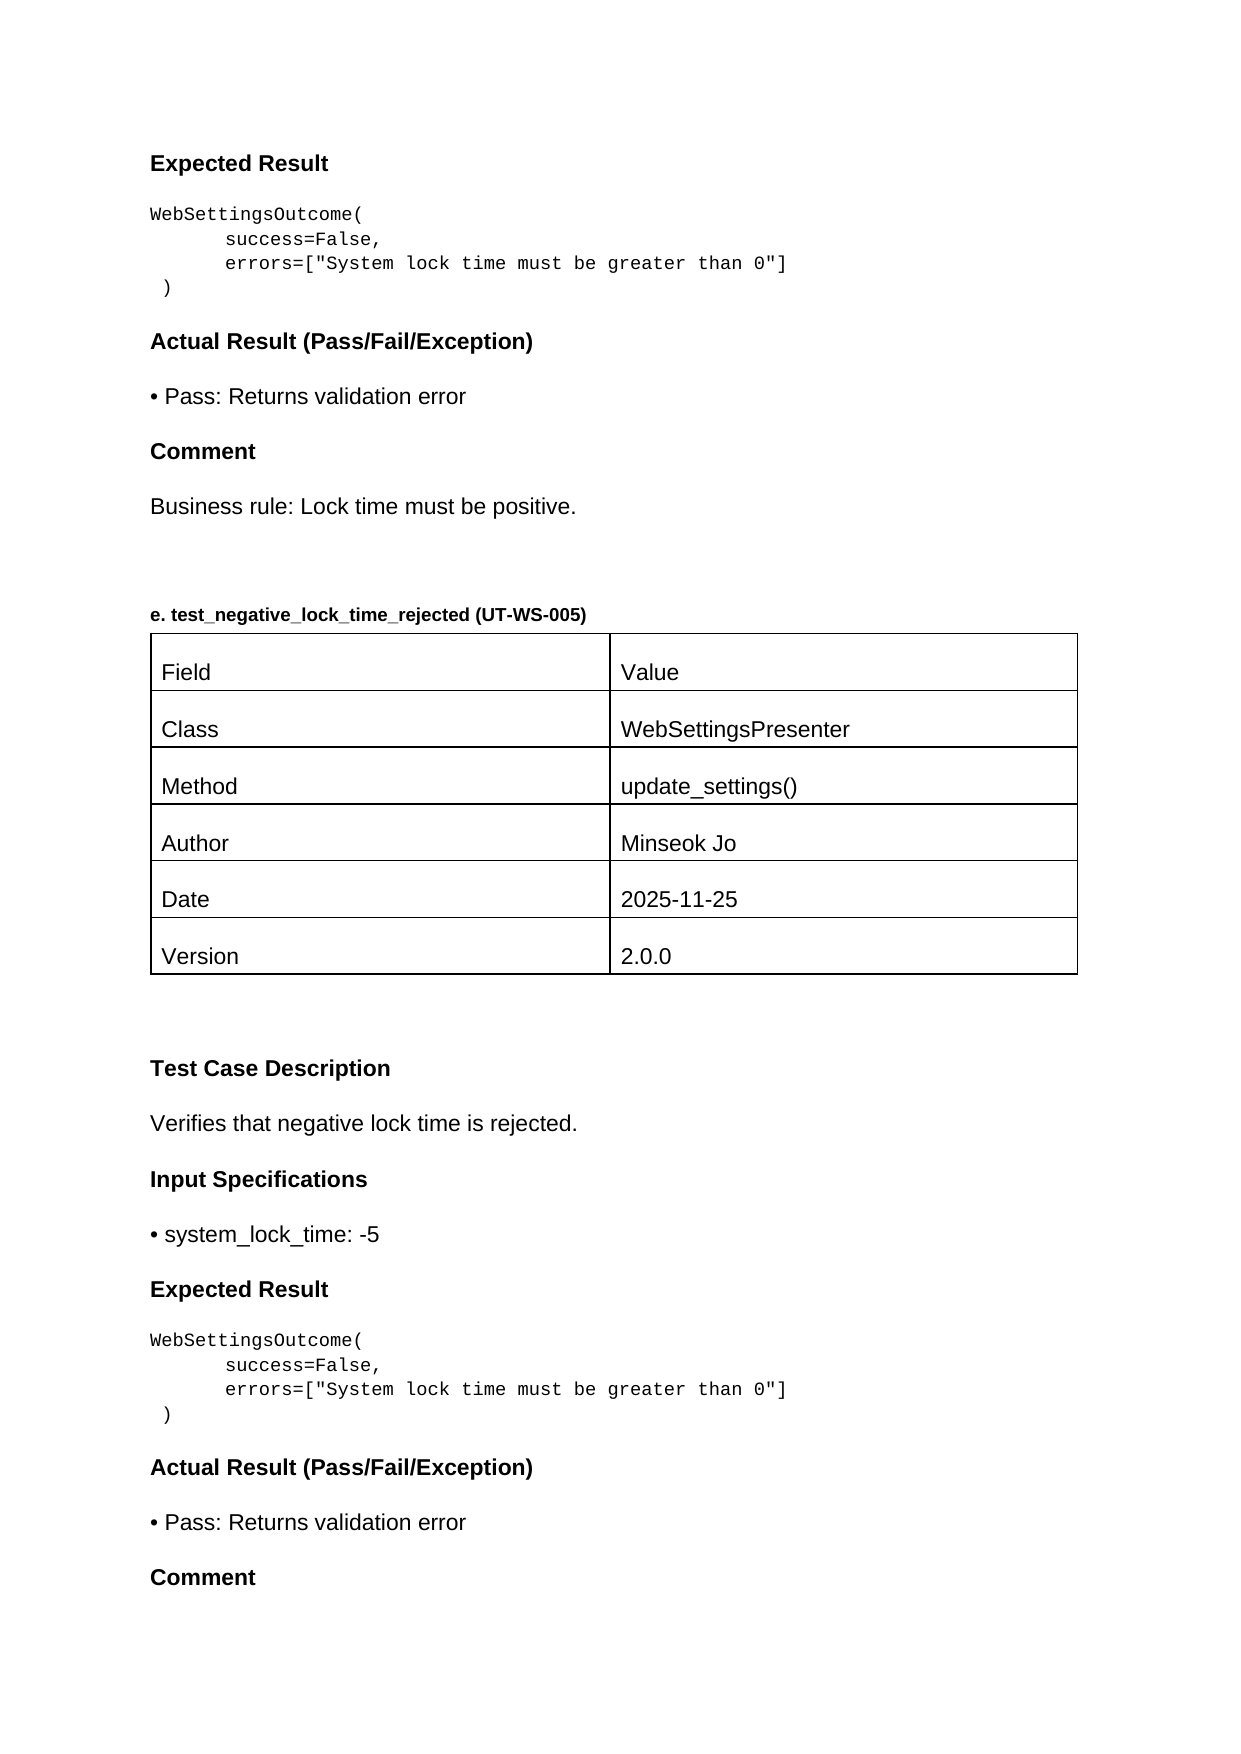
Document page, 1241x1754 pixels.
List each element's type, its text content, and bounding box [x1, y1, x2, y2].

text WebSettingsOutcome( success=False, errors=["System lock time must be greater than 0"] ) [150, 205, 1090, 299]
text • Pass: Returns validation error [150, 383, 1090, 409]
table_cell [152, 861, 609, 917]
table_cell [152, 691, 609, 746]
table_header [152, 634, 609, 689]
subtitle e. test_negative_lock_time_rejected (UT-WS-005) [150, 604, 1090, 625]
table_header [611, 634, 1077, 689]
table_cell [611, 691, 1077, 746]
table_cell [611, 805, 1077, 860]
text Actual Result (Pass/Fail/Exception) [150, 328, 1090, 354]
text WebSettingsOutcome( success=False, errors=["System lock time must be greater than 0"] ) [150, 1331, 1090, 1426]
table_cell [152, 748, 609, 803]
text Comment [150, 438, 1090, 464]
text Verifies that negative lock time is rejected. [150, 1110, 1090, 1137]
text Actual Result (Pass/Fail/Exception) [150, 1454, 1090, 1480]
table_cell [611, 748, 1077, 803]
text Test Case Description [150, 1055, 1090, 1081]
text • system_lock_time: -5 [150, 1221, 1090, 1247]
text Business rule: Lock time must be positive. [150, 493, 1090, 520]
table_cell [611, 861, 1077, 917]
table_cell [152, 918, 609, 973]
text Expected Result [150, 150, 1090, 176]
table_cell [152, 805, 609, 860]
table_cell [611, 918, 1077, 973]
text Expected Result [150, 1276, 1090, 1302]
text Comment [150, 1564, 1090, 1590]
text Input Specifications [150, 1166, 1090, 1192]
text • Pass: Returns validation error [150, 1509, 1090, 1535]
